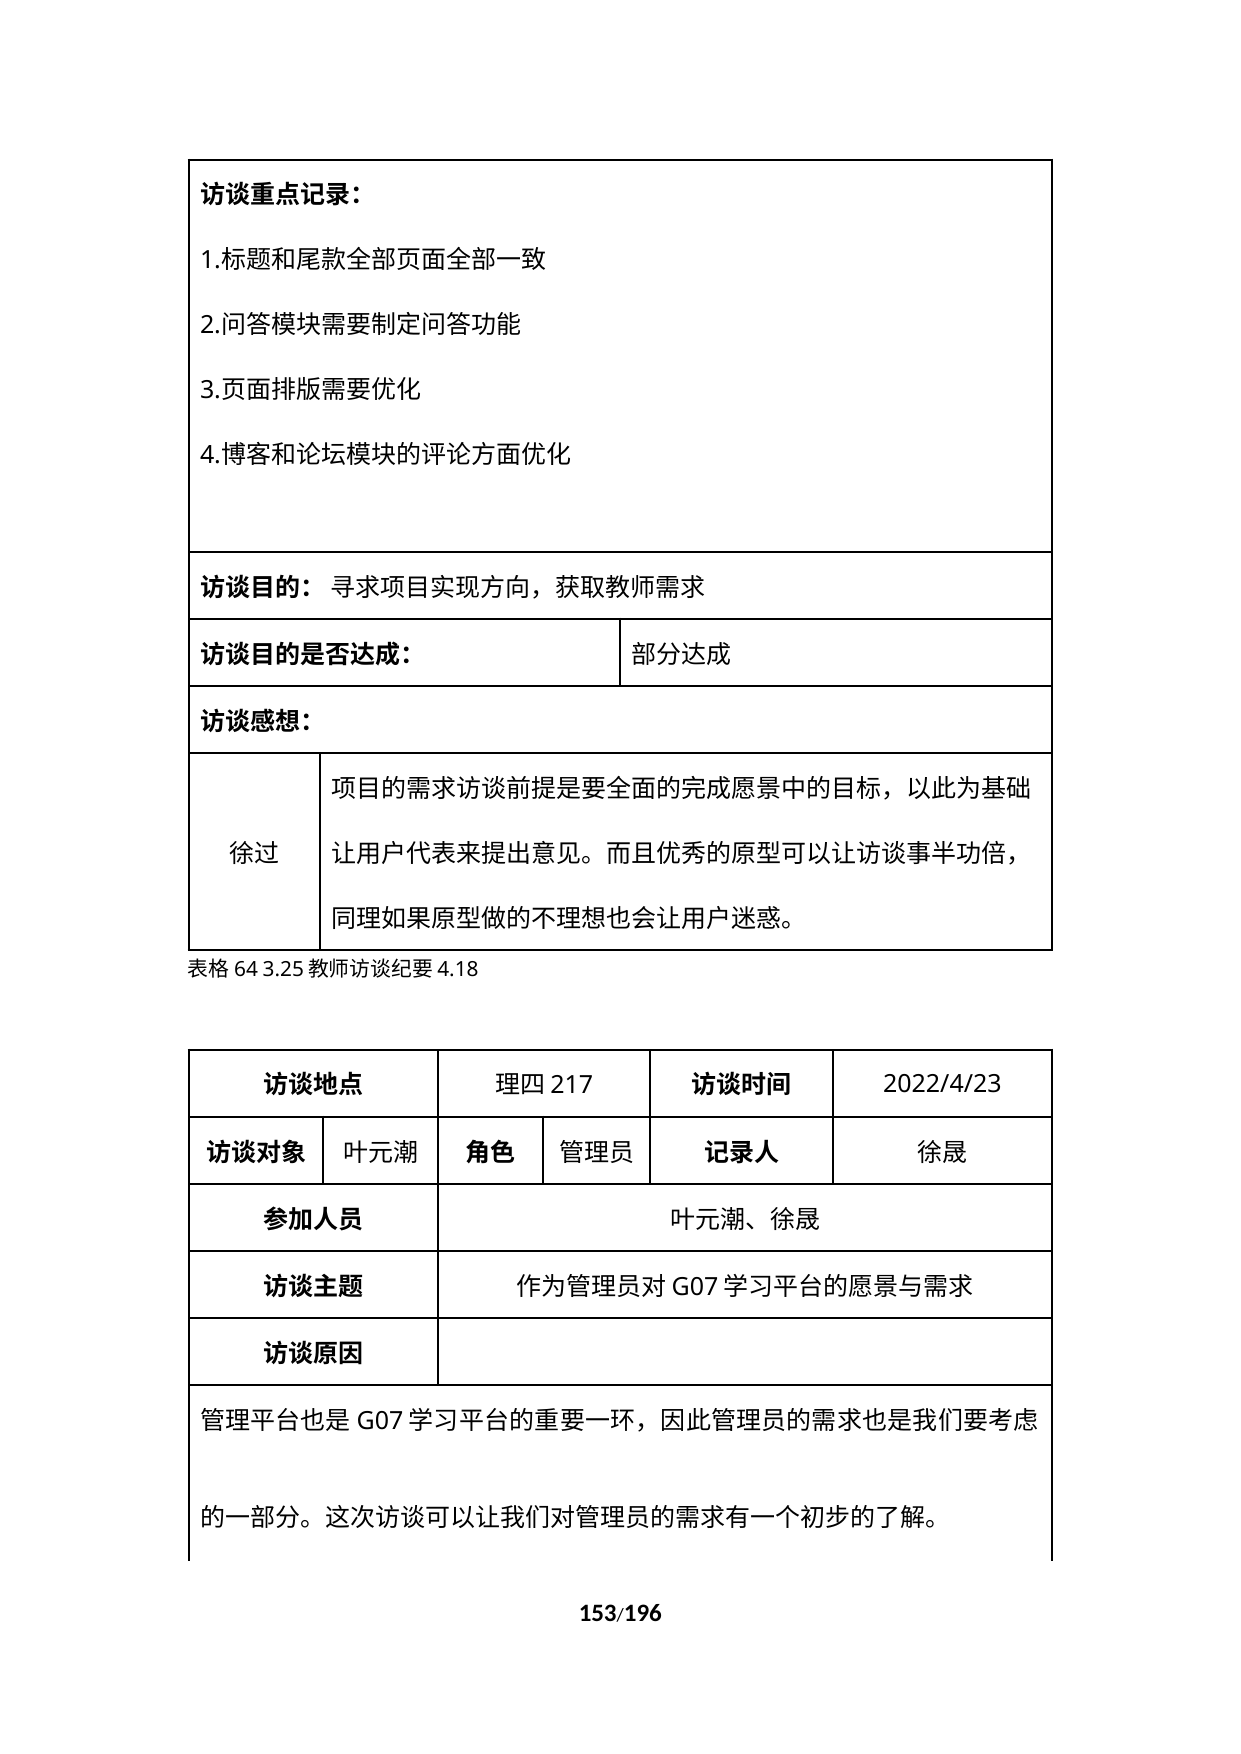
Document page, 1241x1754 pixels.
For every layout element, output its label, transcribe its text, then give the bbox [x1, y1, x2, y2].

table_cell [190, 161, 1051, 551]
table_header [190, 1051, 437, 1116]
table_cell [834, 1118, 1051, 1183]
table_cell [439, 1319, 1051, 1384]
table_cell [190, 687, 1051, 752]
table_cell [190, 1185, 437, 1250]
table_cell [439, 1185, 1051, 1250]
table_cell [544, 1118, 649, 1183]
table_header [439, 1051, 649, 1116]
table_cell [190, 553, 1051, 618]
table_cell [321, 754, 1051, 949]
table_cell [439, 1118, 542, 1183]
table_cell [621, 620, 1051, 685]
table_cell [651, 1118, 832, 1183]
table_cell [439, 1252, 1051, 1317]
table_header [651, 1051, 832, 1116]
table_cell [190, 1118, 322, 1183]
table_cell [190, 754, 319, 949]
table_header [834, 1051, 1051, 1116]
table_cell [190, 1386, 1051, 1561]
text 表格 64 3.25教师访谈纪要4.18 [187, 951, 1053, 983]
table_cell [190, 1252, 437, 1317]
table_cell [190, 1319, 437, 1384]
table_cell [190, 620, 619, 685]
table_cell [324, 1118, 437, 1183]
